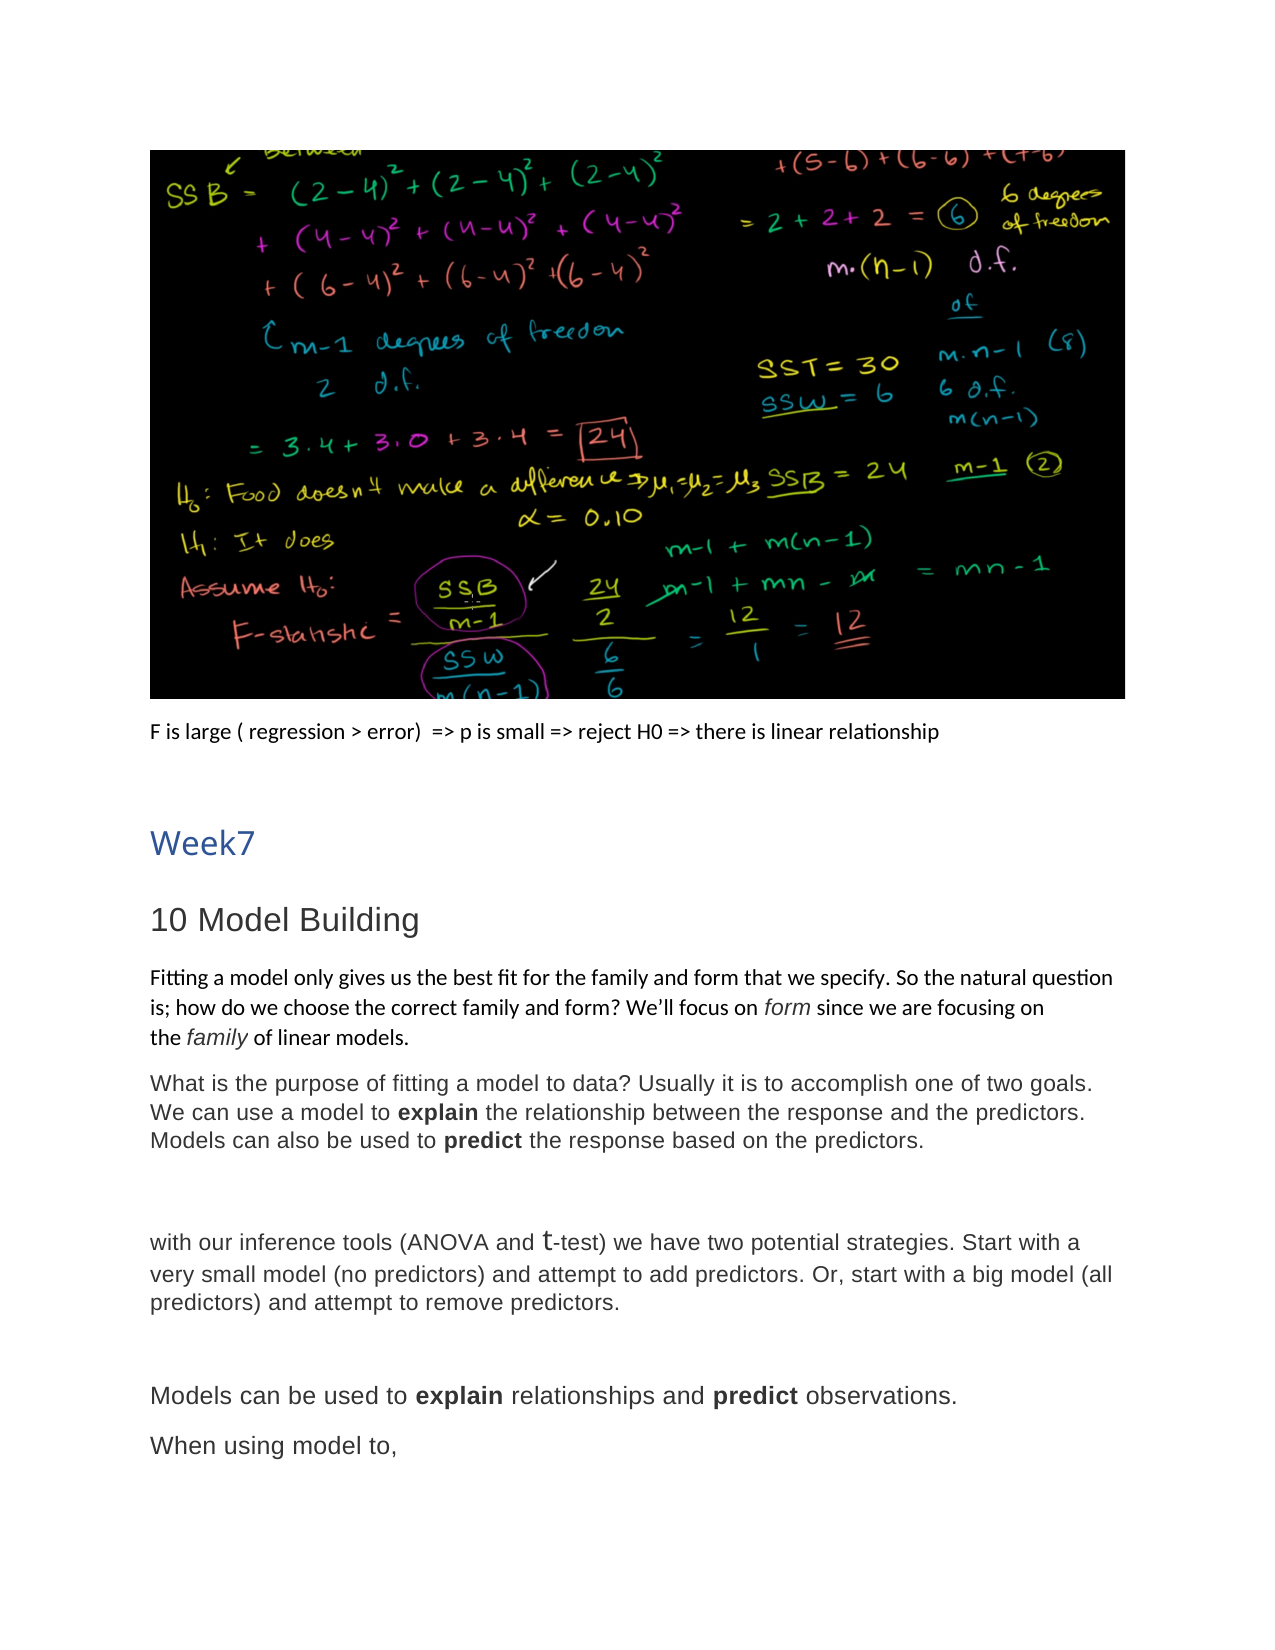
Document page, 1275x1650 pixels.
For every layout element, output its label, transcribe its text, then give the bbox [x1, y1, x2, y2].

text with our inference tools (ANOVA and t-test) we have two potential strategies. Start with a very small model (no predictors) and attempt to add predictors. Or, start with a big model (all predictors) and attempt to remove predictors. [150, 1219, 1125, 1316]
text F is large ( regression > error) => p is small => reject H0 => there is linear relationship [150, 717, 1125, 745]
text Models can be used to explain relationships and predict observations. [150, 1381, 1125, 1410]
text When using model to, [150, 1431, 1125, 1460]
subtitle Week7 [150, 819, 1125, 865]
text What is the purpose of fitting a model to data? Usually it is to accomplish one of two goals. We can use a model to explain the relationship between the response and the predictors. Models can also be used to predict the response based on the predictors. [150, 1070, 1125, 1153]
subtitle 10 Model Building [150, 900, 1125, 939]
text Fitting a model only gives us the best fit for the family and form that we specify. So the natural question is; how do we choose the correct family and form? We’ll focus on form since we are focusing on the family of linear models. [150, 963, 1125, 1051]
picture [150, 150, 1125, 699]
